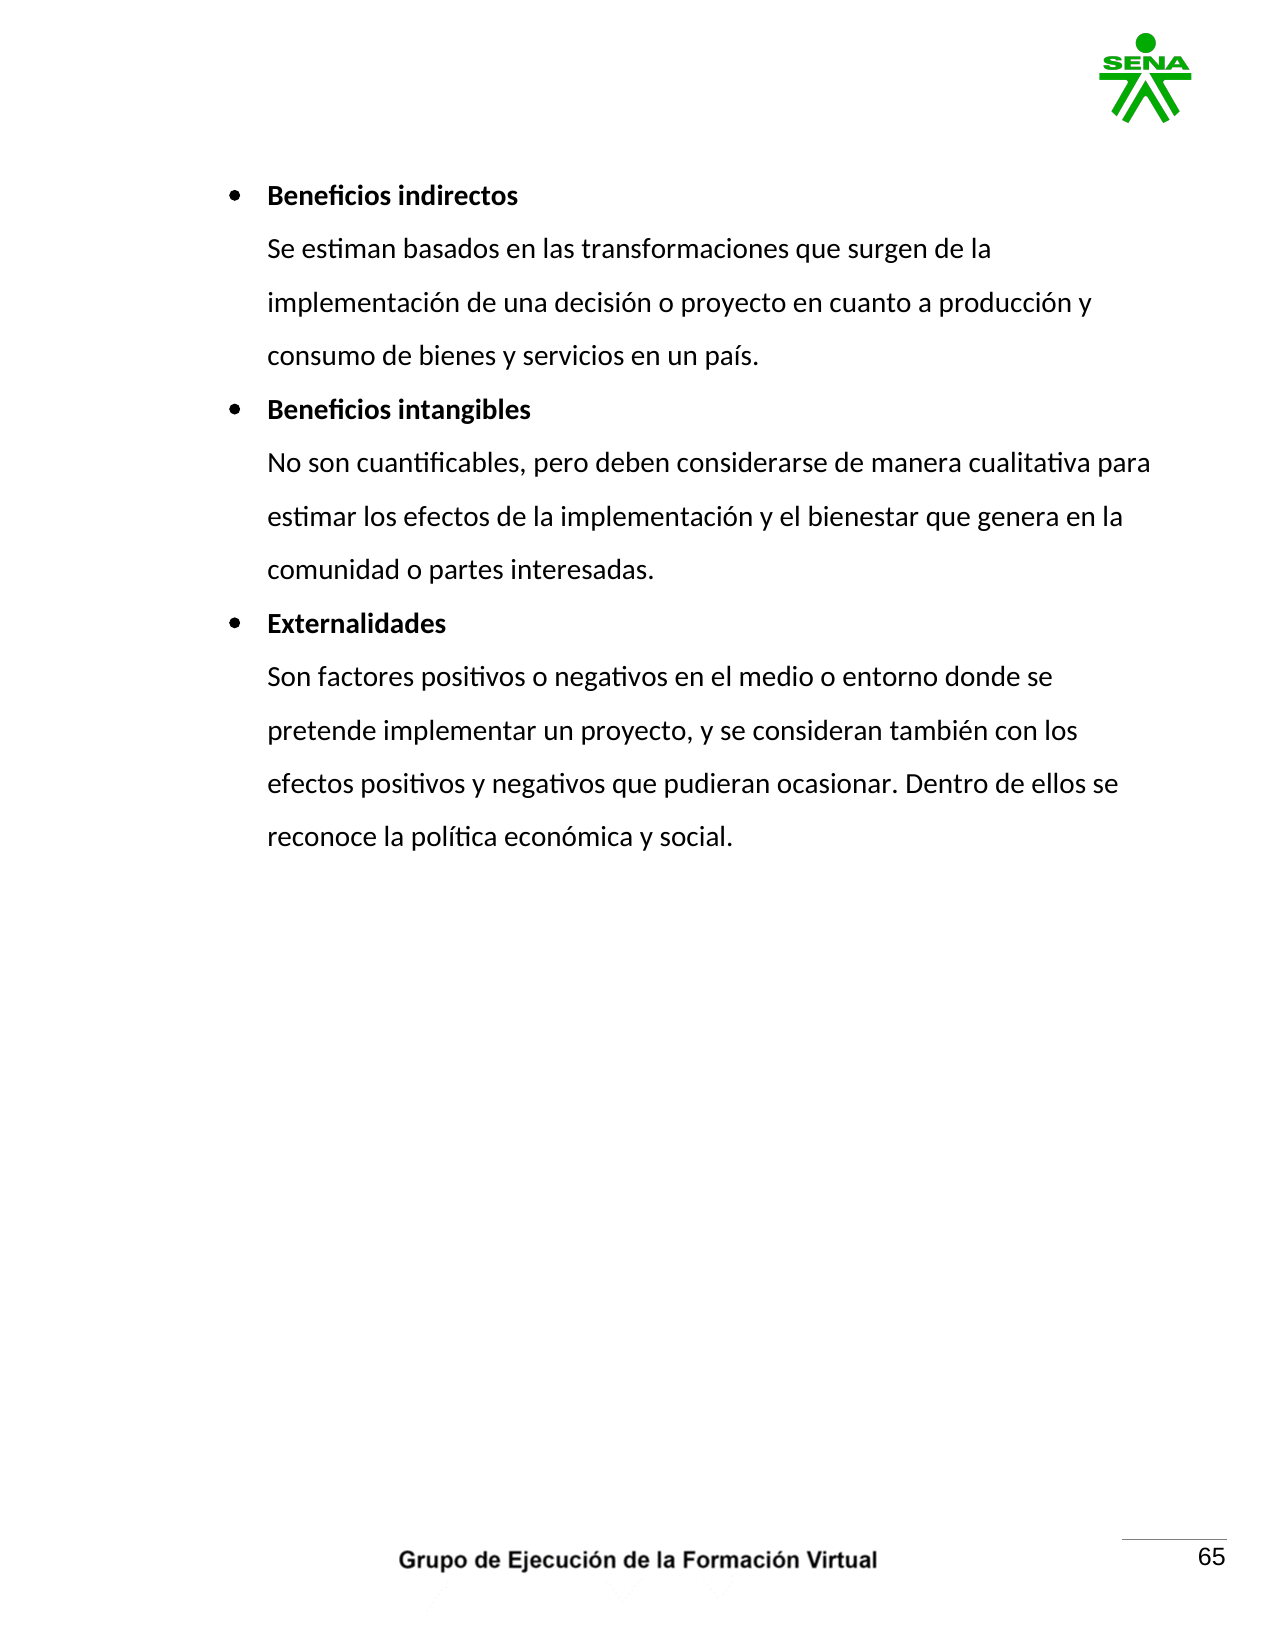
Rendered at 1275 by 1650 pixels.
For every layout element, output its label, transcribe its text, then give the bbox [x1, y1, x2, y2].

picture [1099, 33, 1192, 123]
list Externalidades [229, 605, 1157, 640]
list Beneficios indirectos [229, 177, 1157, 213]
list Son factores positivos o negativos en el medio o entorno donde se pretende implementar un proyecto, y se consideran también con los efectos positivos y negativos que pudieran ocasionar. Dentro de ellos se reconoce la política económica y social. [267, 658, 1157, 854]
picture [0, 1500, 1275, 1611]
list No son cuantificables, pero deben considerarse de manera cualitativa para estimar los efectos de la implementación y el bienestar que genera en la comunidad o partes interesadas. [267, 444, 1157, 587]
list Se estiman basados en las transformaciones que surgen de la implementación de una decisión o proyecto en cuanto a producción y consumo de bienes y servicios en un país. [267, 231, 1157, 373]
list Beneficios intangibles [229, 391, 1157, 427]
